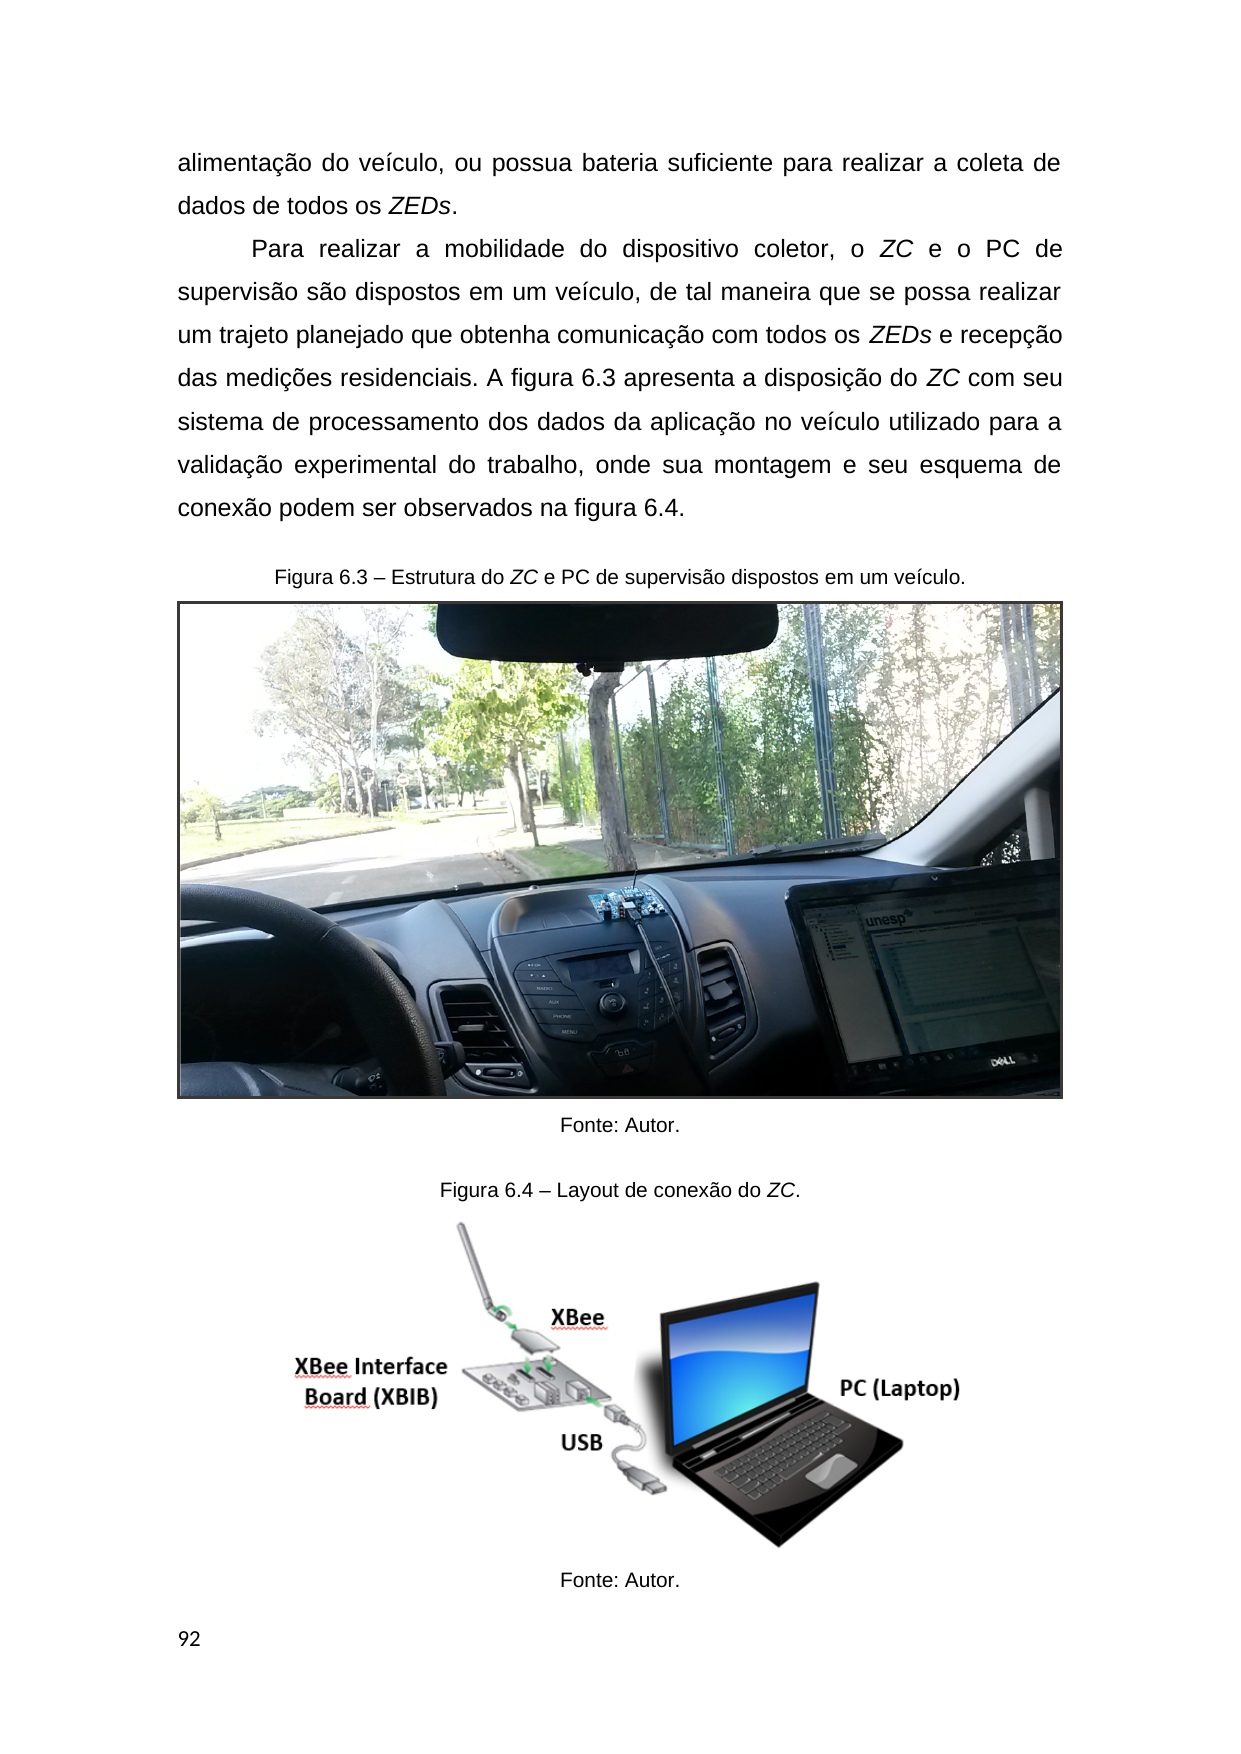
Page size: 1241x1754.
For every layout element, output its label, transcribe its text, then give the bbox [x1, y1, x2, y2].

picture [180, 604, 1060, 1096]
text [177, 148, 1063, 219]
picture [271, 1213, 969, 1554]
text Para realizar a mobilidade do dispositivo coletor, o ZC e o PC de supervisão são dispostos em um veículo, de tal maneira que se possa realizar um trajeto planejado que obtenha comunicação com todos os ZEDs e recepção das medições residenciais. A figura 6.3 apresenta a disposição do ZC com seu sistema de processamento dos dados da aplicação no veículo utilizado para a validação experimental do trabalho, onde sua montagem e seu esquema de conexão podem ser observados na figura 6.4. [177, 234, 1063, 521]
text Fonte: Autor. [177, 1113, 1063, 1137]
text Figura 6.4 – Layout de conexão do ZC. [177, 1178, 1063, 1202]
text Figura 6.3 – Estrutura do ZC e PC de supervisão dispostos em um veículo. [177, 564, 1063, 588]
text Fonte: Autor. [177, 1568, 1063, 1592]
